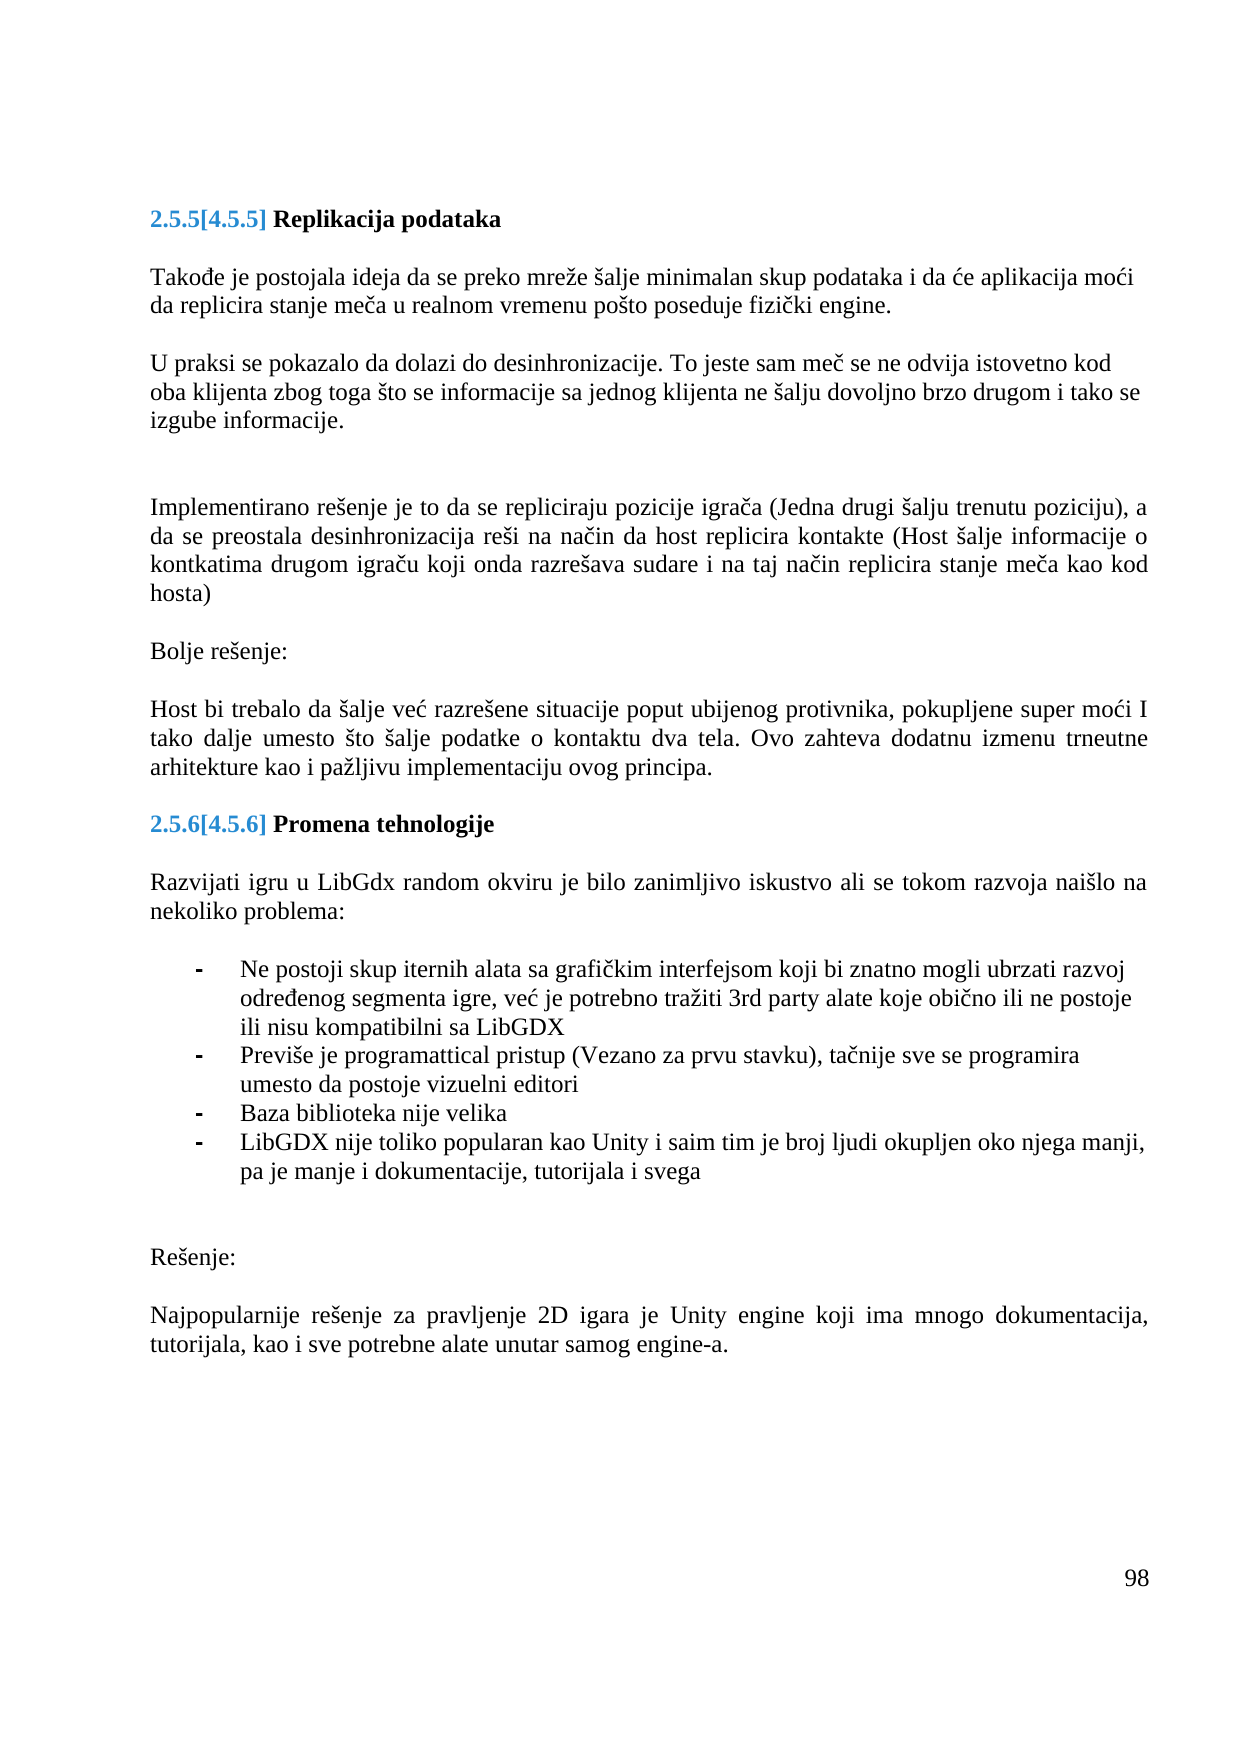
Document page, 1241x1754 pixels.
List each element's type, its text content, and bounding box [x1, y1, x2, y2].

text Najpopularnije rešenje za pravljenje 2D igara je Unity engine koji ima mnogo dokumentacija, tutorijala, kao i sve potrebne alate unutar samog engine-a. [150, 1300, 1149, 1358]
text Implementirano rešenje je to da se repliciraju pozicije igrača (Jedna drugi šalju trenutu poziciju), a da se preostala desinhronizacija reši na način da host replicira kontakte (Host šalje informacije o kontkatima drugom igraču koji onda razrešava sudare i na taj način replicira stanje meča kao kod hosta) [150, 492, 1149, 607]
subtitle Promena tehnologije [150, 809, 1149, 838]
text Rešenje: [150, 1242, 1149, 1271]
subtitle Replikacija podataka [150, 204, 1149, 232]
text U praksi se pokazalo da dolazi do desinhronizacije. To jeste sam meč se ne odvija istovetno kod oba klijenta zbog toga što se informacije sa jednog klijenta ne šalju dovoljno brzo drugom i tako se izgube informacije. [150, 348, 1149, 434]
list Ne postoji skup iternih alata sa grafičkim interfejsom koji bi znatno mogli ubrzati razvoj određenog segmenta igre, već je potrebno tražiti 3rd party alate koje obično ili ne postoje ili nisu kompatibilni sa LibGDX [195, 954, 1149, 1041]
text Razvijati igru u LibGdx random okviru je bilo zanimljivo iskustvo ali se tokom razvoja naišlo na nekoliko problema: [150, 867, 1149, 925]
list LibGDX nije toliko popularan kao Unity i saim tim je broj ljudi okupljen oko njega manji, pa je manje i dokumentacije, tutorijala i svega [195, 1127, 1149, 1184]
text Bolje rešenje: [150, 636, 1149, 665]
list Previše je programattical pristup (Vezano za prvu stavku), tačnije sve se programira umesto da postoje vizuelni editori [195, 1041, 1149, 1098]
text Takođe je postojala ideja da se preko mreže šalje minimalan skup podataka i da će aplikacija moći da replicira stanje meča u realnom vremenu pošto poseduje fizički engine. [150, 262, 1149, 319]
text Host bi trebalo da šalje već razrešene situacije poput ubijenog protivnika, pokupljene super moći I tako dalje umesto što šalje podatke o kontaktu dva tela. Ovo zahteva dodatnu izmenu trneutne arhitekture kao i pažljivu implementaciju ovog principa. [150, 694, 1149, 780]
list Baza biblioteka nije velika [195, 1098, 1149, 1127]
